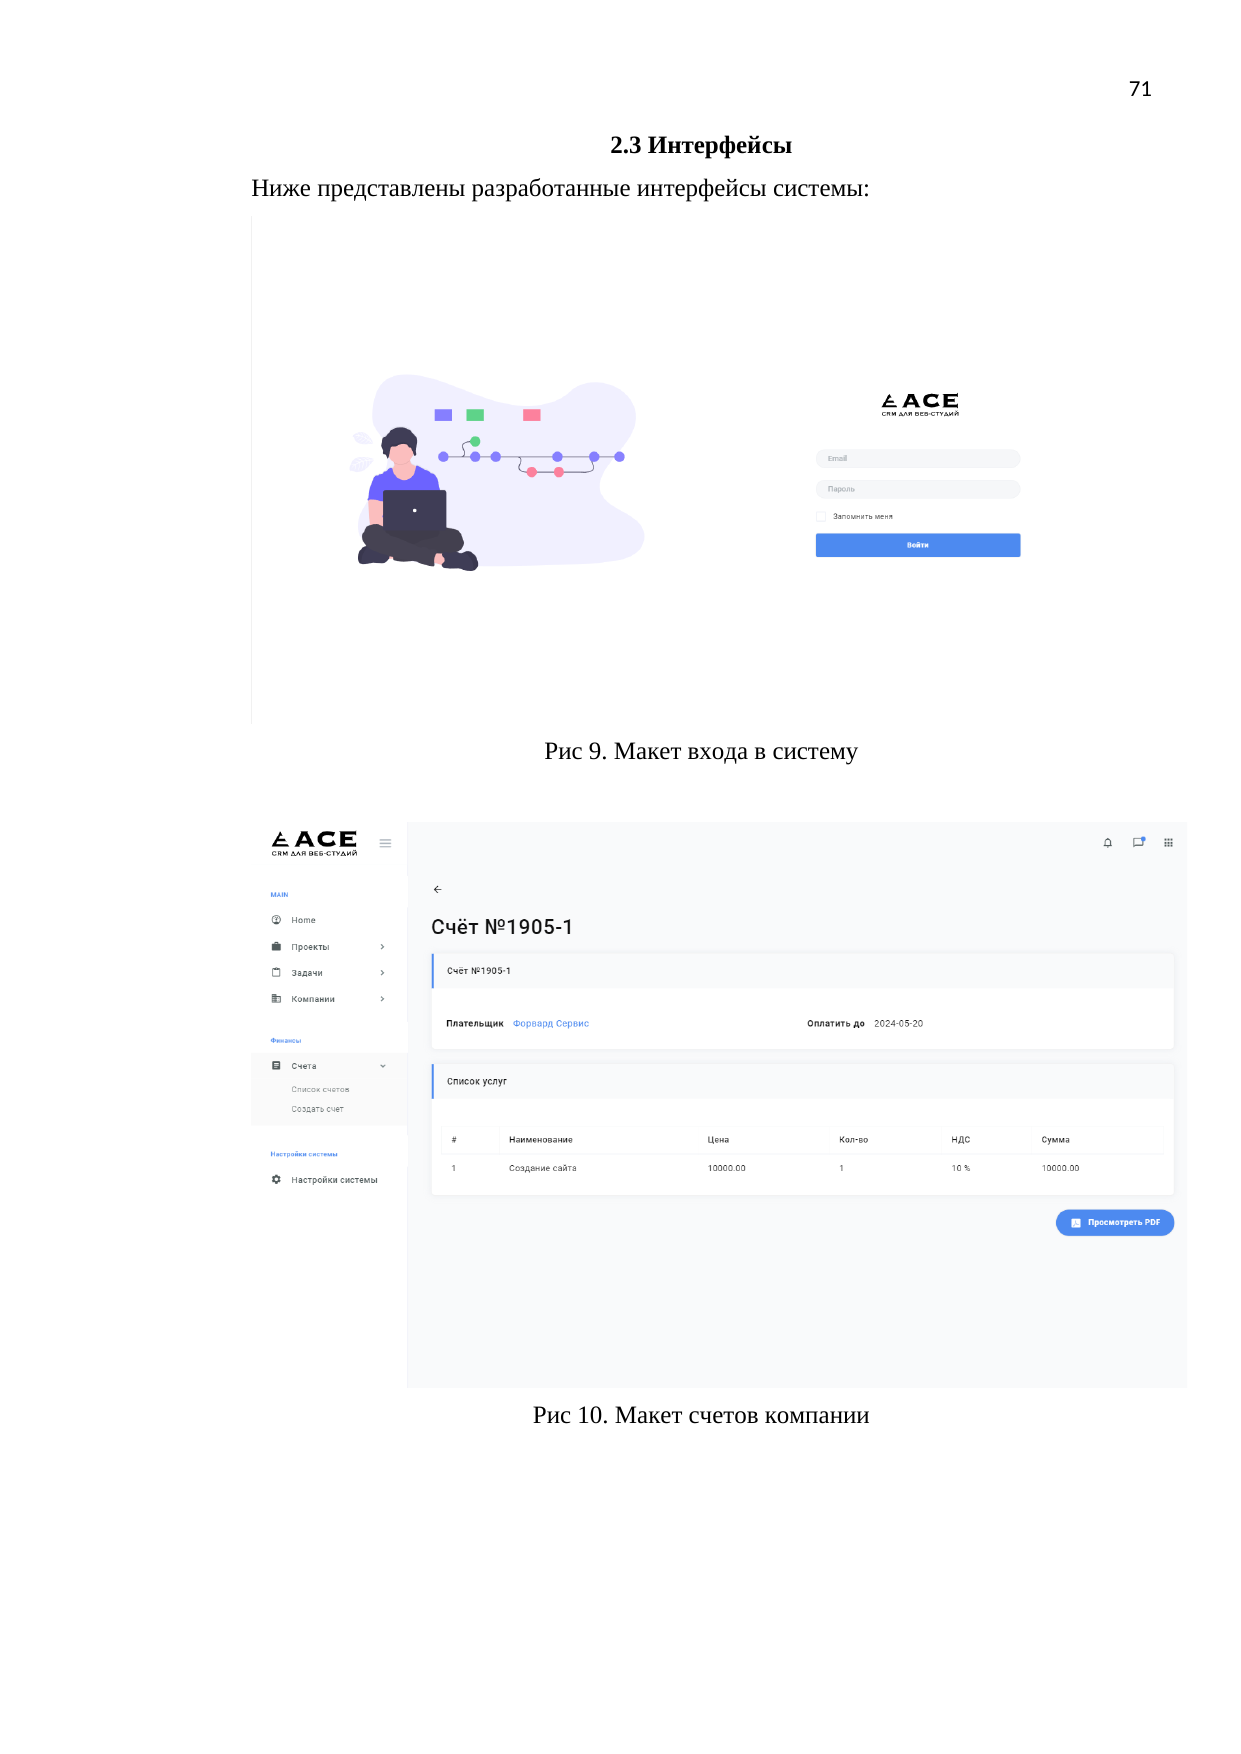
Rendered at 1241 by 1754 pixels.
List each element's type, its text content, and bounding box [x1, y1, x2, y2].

picture [251, 822, 1188, 1388]
text Рис 9. Макет входа в систему [215, 736, 1152, 765]
text Ниже представлены разработанные интерфейсы системы: [215, 173, 1152, 202]
text Рис 10. Макет счетов компании [215, 1400, 1152, 1429]
picture [251, 216, 1092, 724]
text 2.3 Интерфейсы [215, 130, 1152, 158]
